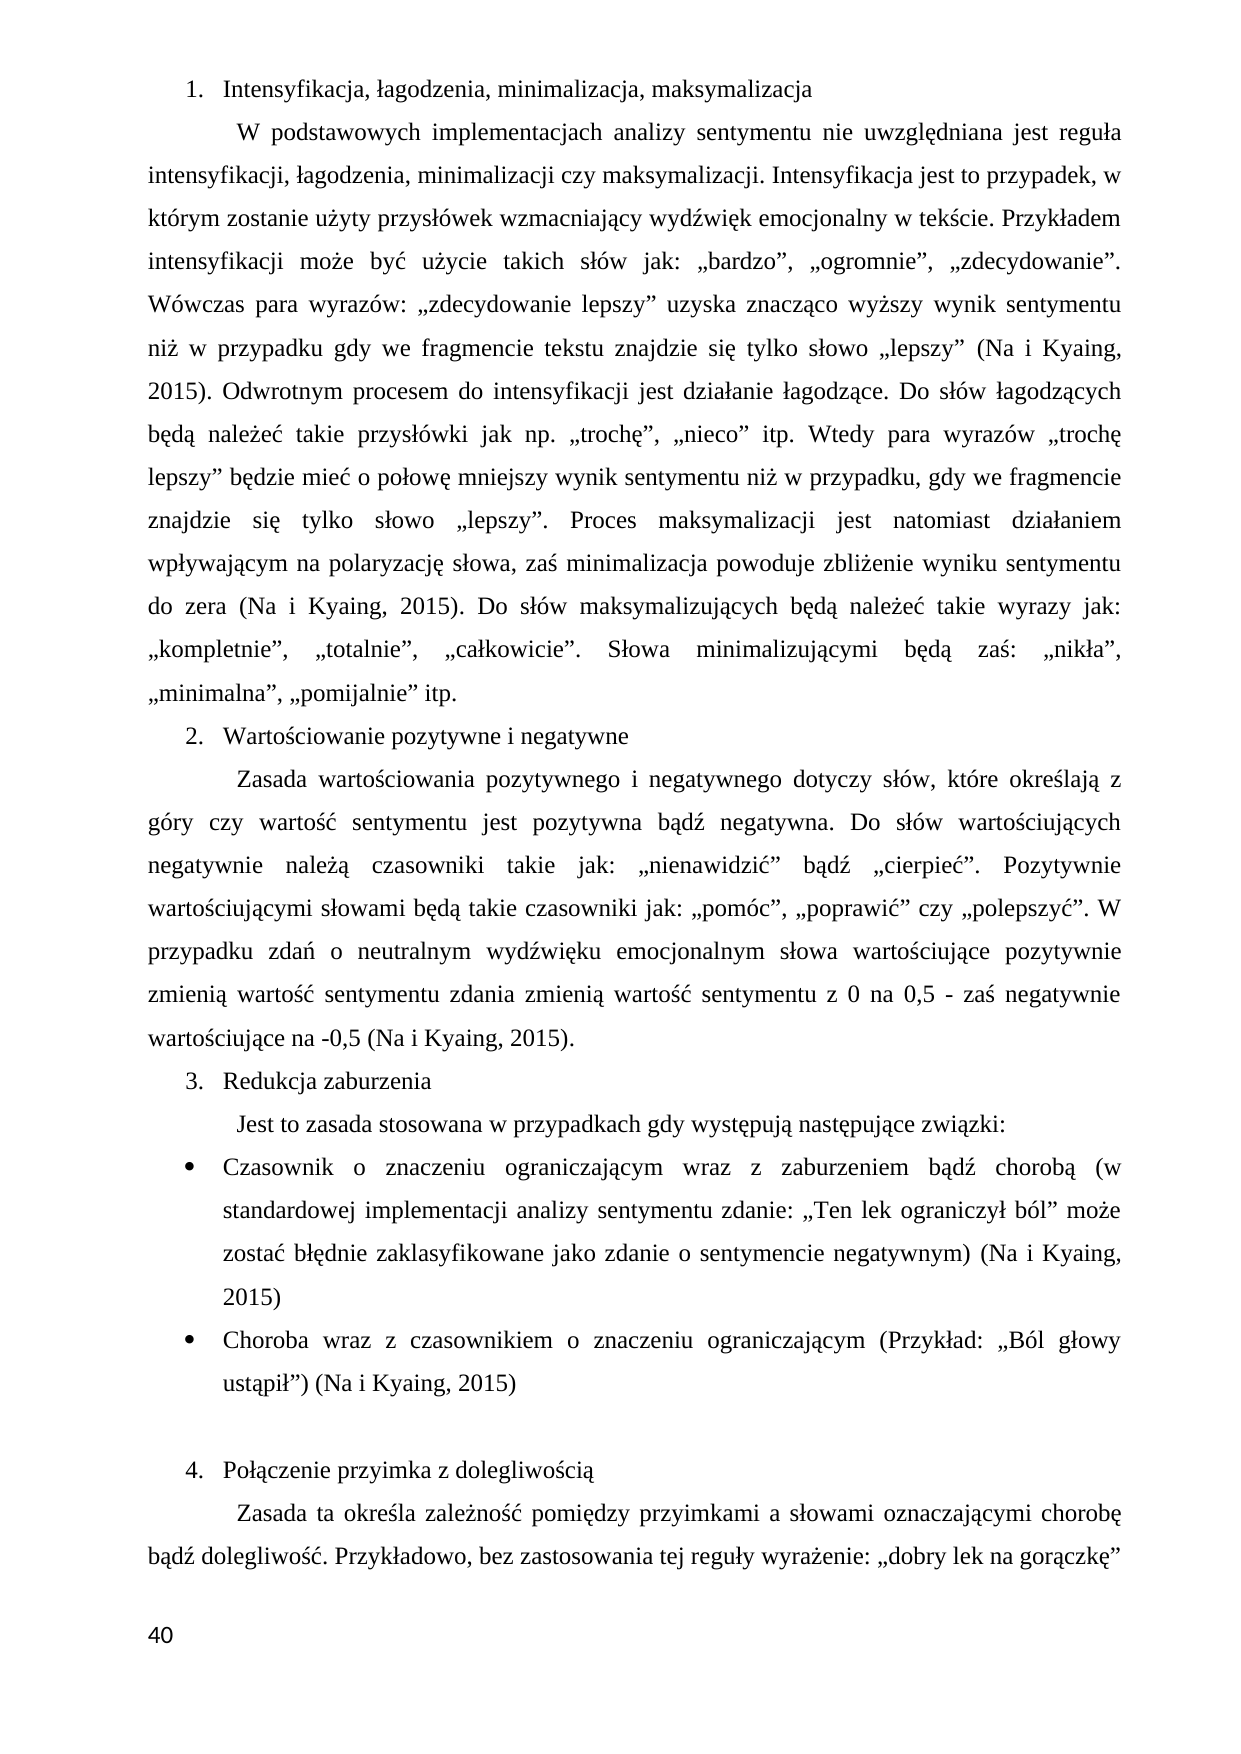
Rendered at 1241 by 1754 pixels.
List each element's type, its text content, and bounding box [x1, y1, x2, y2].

list Redukcja zaburzenia [185, 1066, 1122, 1094]
list Choroba wraz z czasownikiem o znaczeniu ograniczającym (Przykład: „Ból głowy ustąpił”) [185, 1325, 1122, 1397]
list Czasownik o znaczeniu ograniczającym wraz z zaburzeniem bądź chorobą (w standardowej implementacji analizy sentymentu zdanie: „Ten lek ograniczył ból” może zostać błędnie zaklasyfikowane jako zdanie o sentymencie negatywnym) [185, 1152, 1122, 1311]
text Jest to zasada stosowana w przypadkach gdy występują następujące związki: [148, 1109, 1122, 1138]
text Zasada wartościowania pozytywnego i negatywnego dotyczy słów, które określają z góry czy wartość sentymentu jest pozytywna bądź negatywna. Do słów wartościujących negatywnie należą czasowniki takie jak: „nienawidzić” bądź „cierpieć”. Pozytywnie wartościującymi słowami będą takie czasowniki jak: „pomóc”, „poprawić” czy „polepszyć”. W przypadku zdań o neutralnym wydźwięku emocjonalnym słowa wartościujące pozytywnie zmienią wartość sentymentu zdania zmienią wartość sentymentu z 0 na 0,5 - zaś negatywnie wartościujące na -0,5. [148, 764, 1122, 1051]
list Wartościowanie pozytywne i negatywne [185, 721, 1122, 749]
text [148, 1498, 1122, 1570]
list Połączenie przyimka z dolegliwością [185, 1455, 1122, 1483]
text W podstawowych implementacjach analizy sentymentu nie uwzględniana jest reguła intensyfikacji, łagodzenia, minimalizacji czy maksymalizacji. Intensyfikacja jest to przypadek, w którym zostanie użyty przysłówek wzmacniający wydźwięk emocjonalny w tekście. Przykładem intensyfikacji może być użycie takich słów jak: „bardzo”, „ogromnie”, „zdecydowanie”. Wówczas para wyrazów: „zdecydowanie lepszy” uzyska znacząco wyższy wynik sentymentu niż w przypadku gdy we fragmencie tekstu znajdzie się tylko słowo „lepszy”. Odwrotnym procesem do intensyfikacji jest działanie łagodzące. Do słów łagodzących będą należeć takie przysłówki jak np. „trochę”, „nieco” itp. Wtedy para wyrazów „trochę lepszy” będzie mieć o połowę mniejszy wynik sentymentu niż w przypadku, gdy we fragmencie znajdzie się tylko słowo „lepszy”. Proces maksymalizacji jest natomiast działaniem wpływającym na polaryzację słowa, zaś minimalizacja powoduje zbliżenie wyniku sentymentu do zera. Do słów maksymalizujących będą należeć takie wyrazy jak: „kompletnie”, „totalnie”, „całkowicie”. Słowa minimalizującymi będą zaś: „nikła”, „minimalna”, „pomijalnie” itp. [148, 117, 1122, 706]
list Intensyfikacja, łagodzenia, minimalizacja, maksymalizacja [185, 74, 1122, 103]
